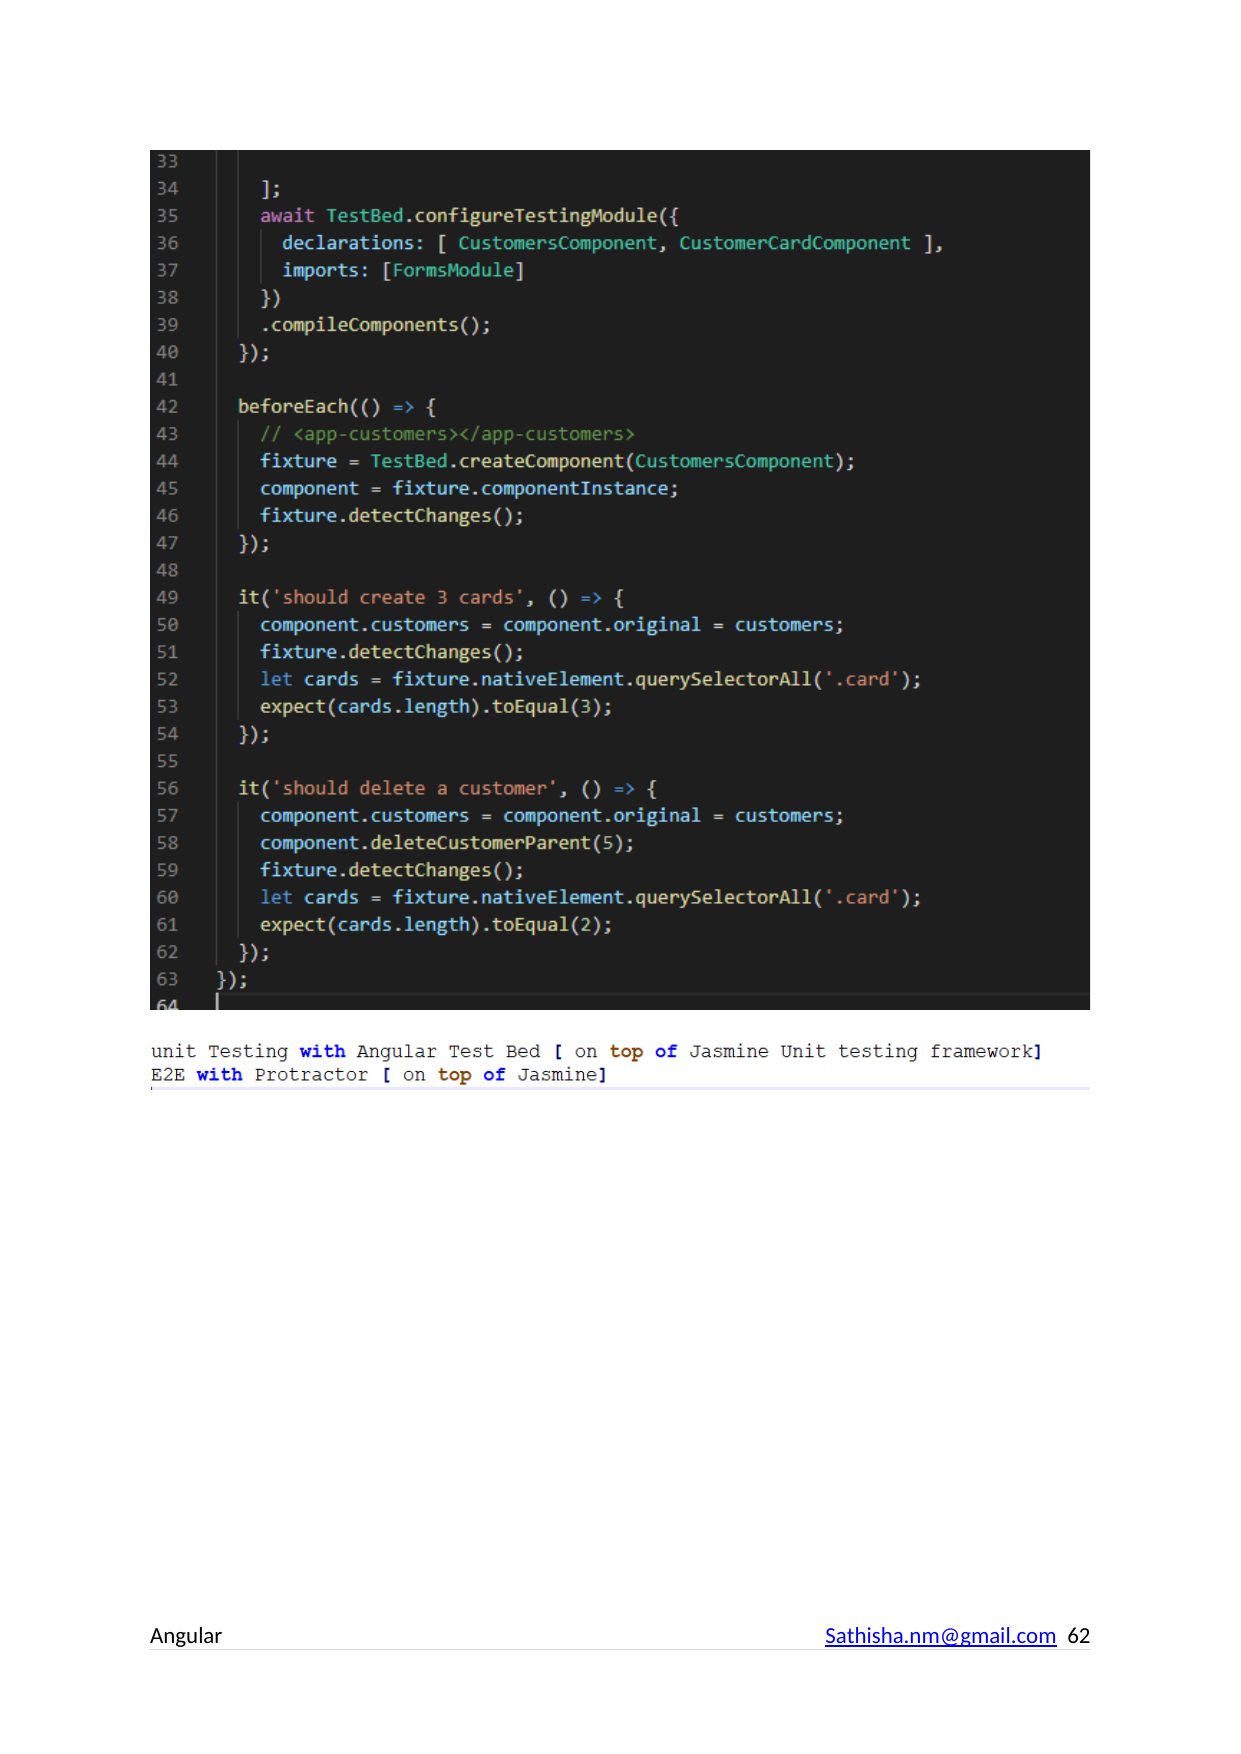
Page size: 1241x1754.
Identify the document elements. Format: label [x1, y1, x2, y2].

picture [150, 1034, 1091, 1090]
picture [150, 150, 1091, 1010]
